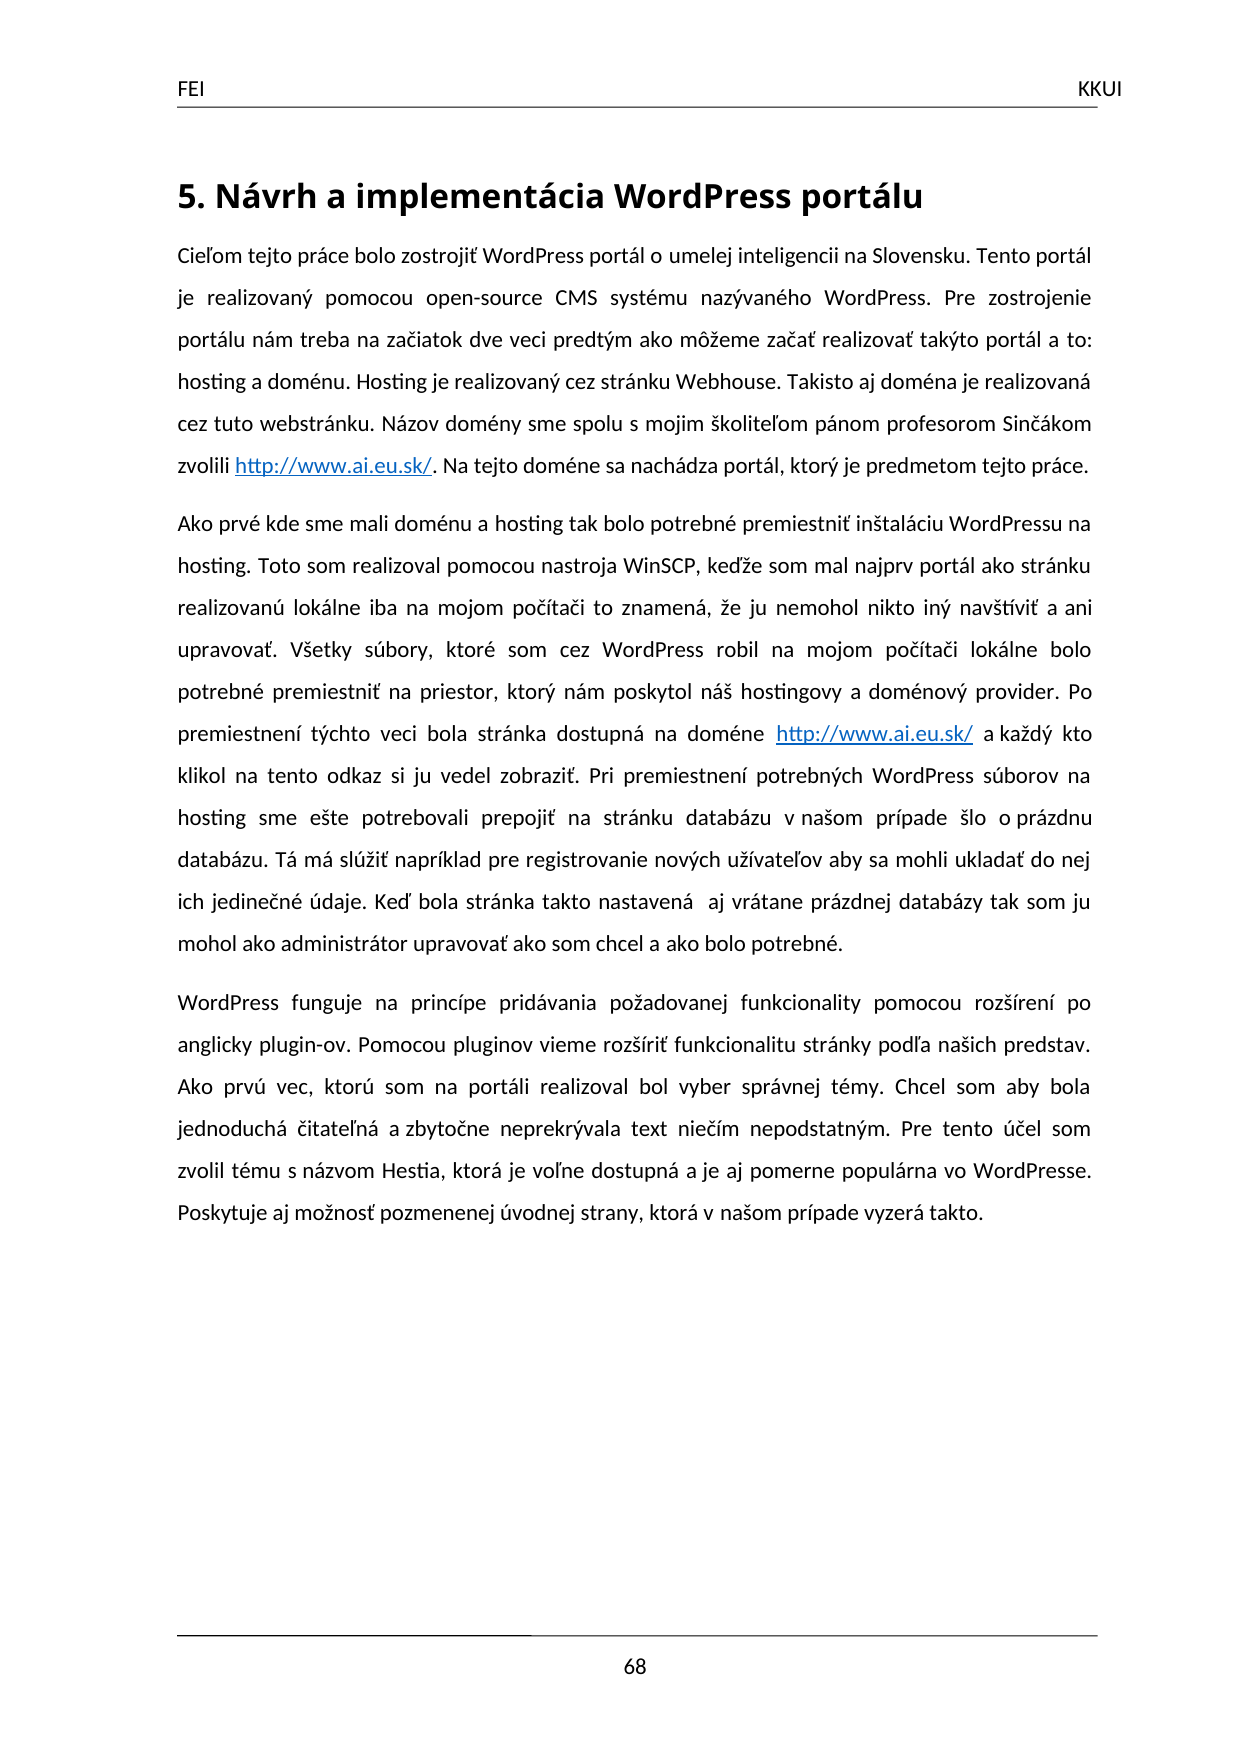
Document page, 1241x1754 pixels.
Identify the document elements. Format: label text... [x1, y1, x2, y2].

text WordPress funguje na princípe pridávania požadovanej funkcionality pomocou rozšírení po anglicky plugin-ov. Pomocou pluginov vieme rozšíriť funkcionalitu stránky podľa našich predstav. Ako prvú vec, ktorú som na portáli realizoval bol vyber správnej témy. Chcel som aby bola jednoduchá čitateľná a zbytočne neprekrývala text niečím nepodstatným. Pre tento účel som zvolil tému s názvom Hestia, ktorá je voľne dostupná a je aj pomerne populárna vo WordPresse. Poskytuje aj možnosť pozmenenej úvodnej strany, ktorá v našom prípade vyzerá takto. [177, 988, 1092, 1226]
text Návrh a implementácia WordPress portálu [177, 173, 1092, 218]
text Cieľom tejto práce bolo zostrojiť WordPress portál o umelej inteligencii na Slovensku. Tento portál je realizovaný pomocou open-source CMS systému nazývaného WordPress. Pre zostrojenie portálu nám treba na začiatok dve veci predtým ako môžeme začať realizovať takýto portál a to: hosting a doménu. Hosting je realizovaný cez stránku Webhouse. Takisto aj doména je realizovaná cez tuto webstránku. Názov domény sme spolu s mojim školiteľom pánom profesorom Sinčákom zvolili http://www.ai.eu.sk/. Na tejto doméne sa nachádza portál, ktorý je predmetom tejto práce. [177, 241, 1092, 479]
text Ako prvé kde sme mali doménu a hosting tak bolo potrebné premiestniť inštaláciu WordPressu na hosting. Toto som realizoval pomocou nastroja WinSCP, keďže som mal najprv portál ako stránku realizovanú lokálne iba na mojom počítači to znamená, že ju nemohol nikto iný navštíviť a ani upravovať. Všetky súbory, ktoré som cez WordPress robil na mojom počítači lokálne bolo potrebné premiestniť na priestor, ktorý nám poskytol náš hostingovy a doménový provider. Po premiestnení týchto veci bola stránka dostupná na doméne http://www.ai.eu.sk/ a každý kto klikol na tento odkaz si ju vedel zobraziť. Pri premiestnení potrebných WordPress súborov na hosting sme ešte potrebovali prepojiť na stránku databázu v našom prípade šlo o prázdnu databázu. Tá má slúžiť napríklad pre registrovanie nových užívateľov aby sa mohli ukladať do nej ich jedinečné údaje. Keď bola stránka takto nastavená aj vrátane prázdnej databázy tak som ju mohol ako administrátor upravovať ako som chcel a ako bolo potrebné. [177, 509, 1092, 957]
